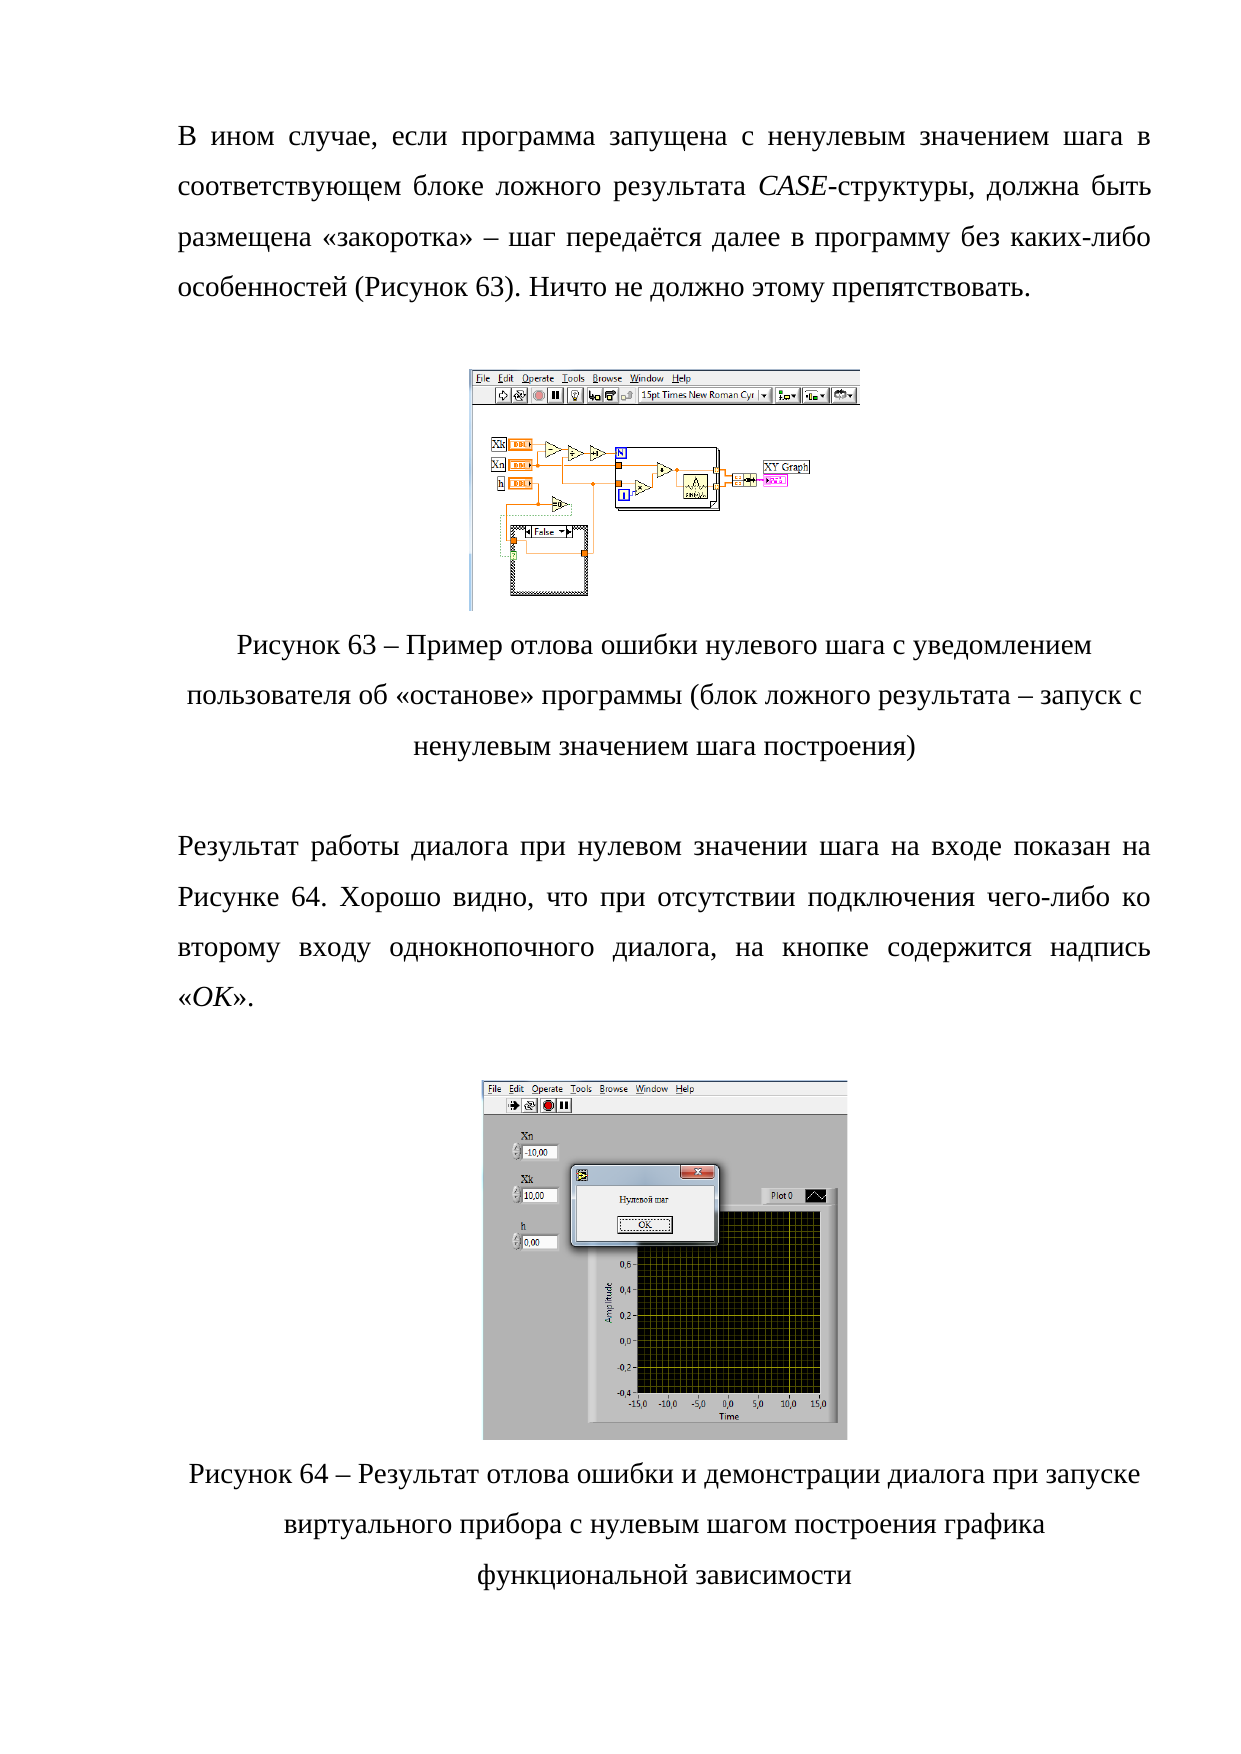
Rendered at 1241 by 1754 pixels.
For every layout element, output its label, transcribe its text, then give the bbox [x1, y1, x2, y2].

text В ином случае, если программа запущена с ненулевым значением шага в соответствующем блоке ложного результата CASE-структуры, должна быть размещена «закоротка» – шаг передаётся далее в программу без каких-либо особенностей (Рисунок 63). Ничто не должно этому препятствовать. [177, 118, 1152, 303]
text Рисунок 64 – Результат отлова ошибки и демонстрации диалога при запуске виртуального прибора с нулевым шагом построения графика функциональной зависимости [177, 1456, 1152, 1591]
text Рисунок 63 – Пример отлова ошибки нулевого шага с уведомлением пользователя об «останове» программы (блок ложного результата – запуск с ненулевым значением шага построения) [177, 627, 1152, 761]
picture [481, 1080, 848, 1440]
picture [469, 369, 860, 611]
text Результат работы диалога при нулевом значении шага на входе показан на Рисунке 64. Хорошо видно, что при отсутствии подключения чего-либо ко второму входу однокнопочного диалога, на кнопке содержится надпись «ОК». [177, 828, 1152, 1013]
